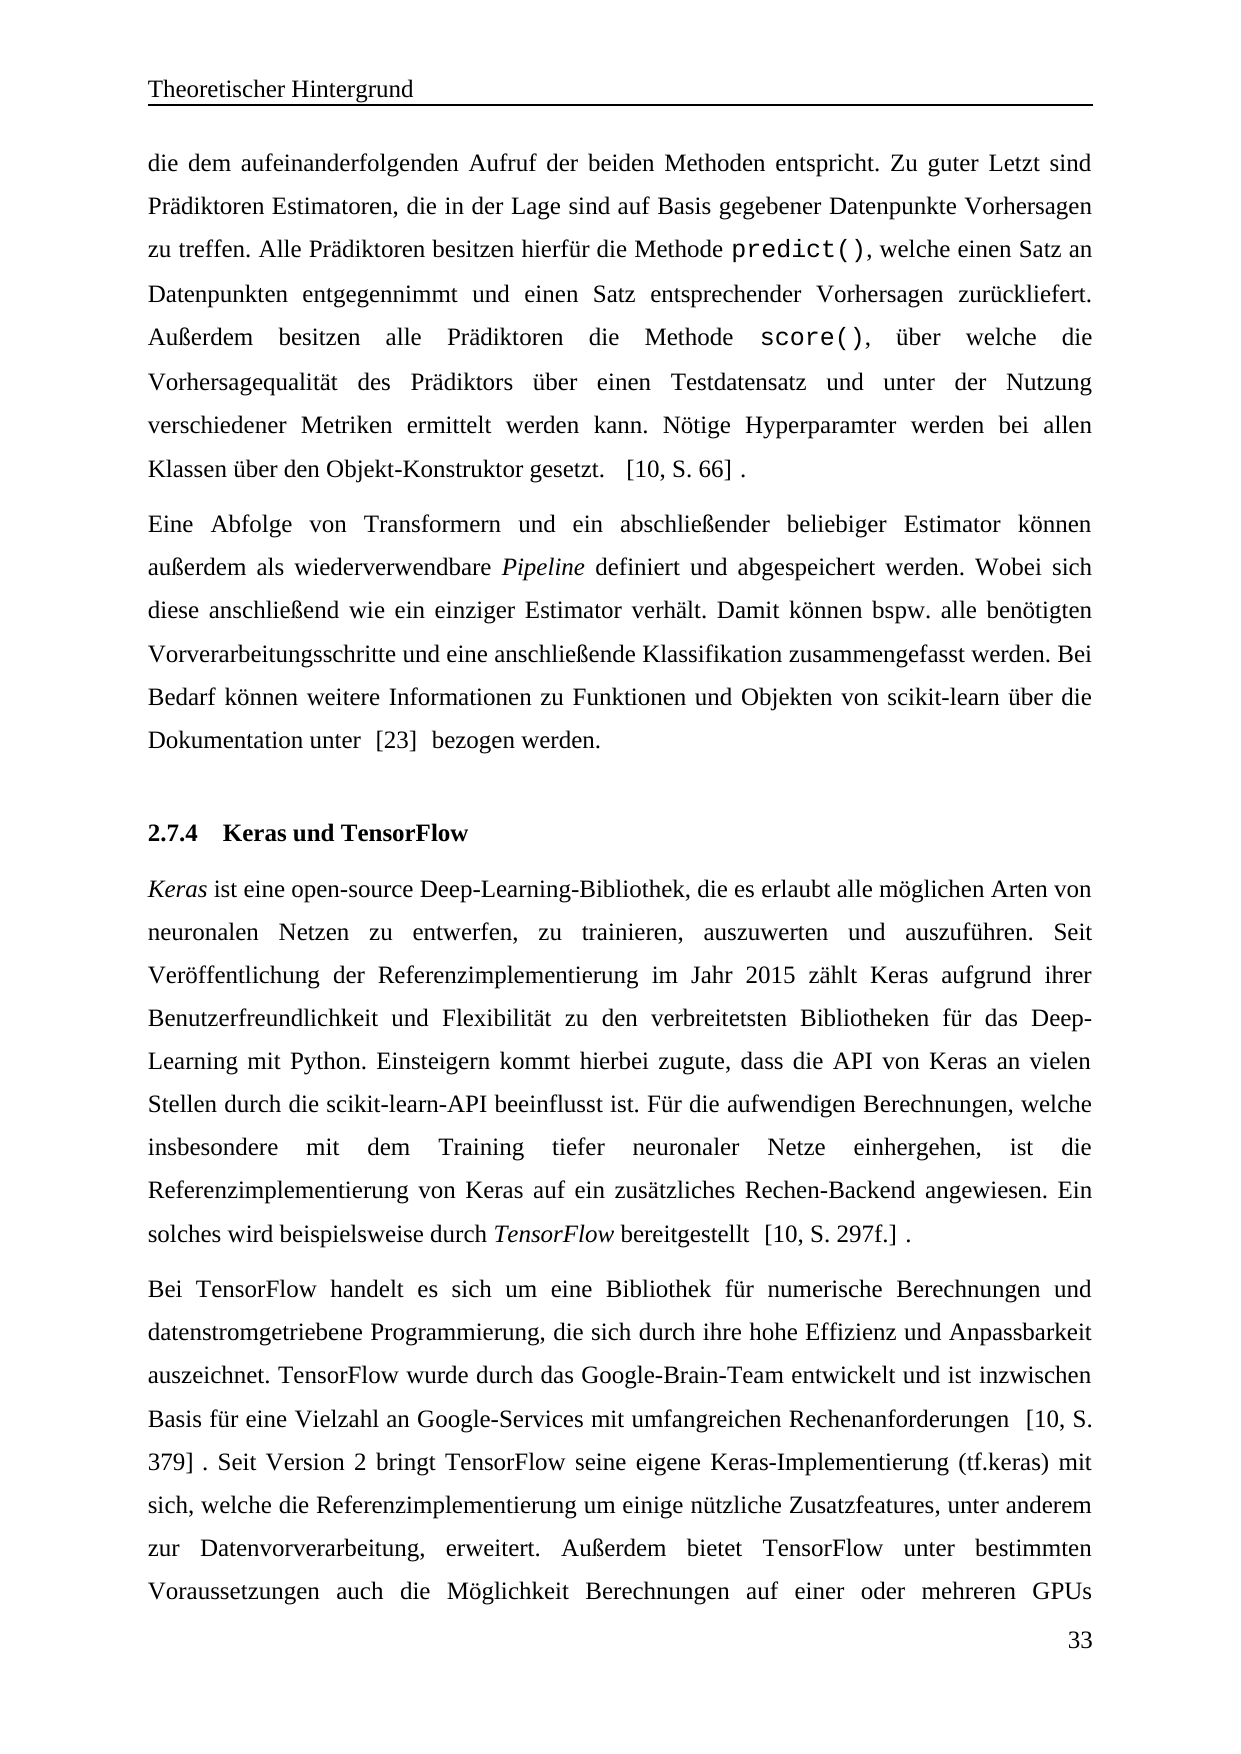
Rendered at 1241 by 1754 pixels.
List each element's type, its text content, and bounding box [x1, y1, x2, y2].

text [148, 1274, 1093, 1605]
text Eine Abfolge von Transformern und ein abschließender beliebiger Estimator können außerdem als wiederverwendbare Pipeline definiert und abgespeichert werden. Wobei sich diese anschließend wie ein einziger Estimator verhält. Damit können bspw. alle benötigten Vorverarbeitungsschritte und eine anschließende Klassifikation zusammengefasst werden. Bei Bedarf können weitere Informationen zu Funktionen und Objekten von scikit-learn über die Dokumentation unter bezogen werden. [148, 509, 1093, 754]
subtitle Keras und TensorFlow [148, 818, 1093, 847]
text Keras ist eine open-source Deep-Learning-Bibliothek, die es erlaubt alle möglichen Arten von neuronalen Netzen zu entwerfen, zu trainieren, auszuwerten und auszuführen. Seit Veröffentlichung der Referenzimplementierung im Jahr 2015 zählt Keras aufgrund ihrer Benutzerfreundlichkeit und Flexibilität zu den verbreitetsten Bibliotheken für das Deep-Learning mit Python. Einsteigern kommt hierbei zugute, dass die API von Keras an vielen Stellen durch die scikit-learn-API beeinflusst ist. Für die aufwendigen Berechnungen, welche insbesondere mit dem Training tiefer neuronaler Netze einhergehen, ist die Referenzimplementierung von Keras auf ein zusätzliches Rechen-Backend angewiesen. Ein solches wird beispielsweise durch TensorFlow bereitgestellt . [148, 874, 1093, 1247]
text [148, 148, 1093, 482]
